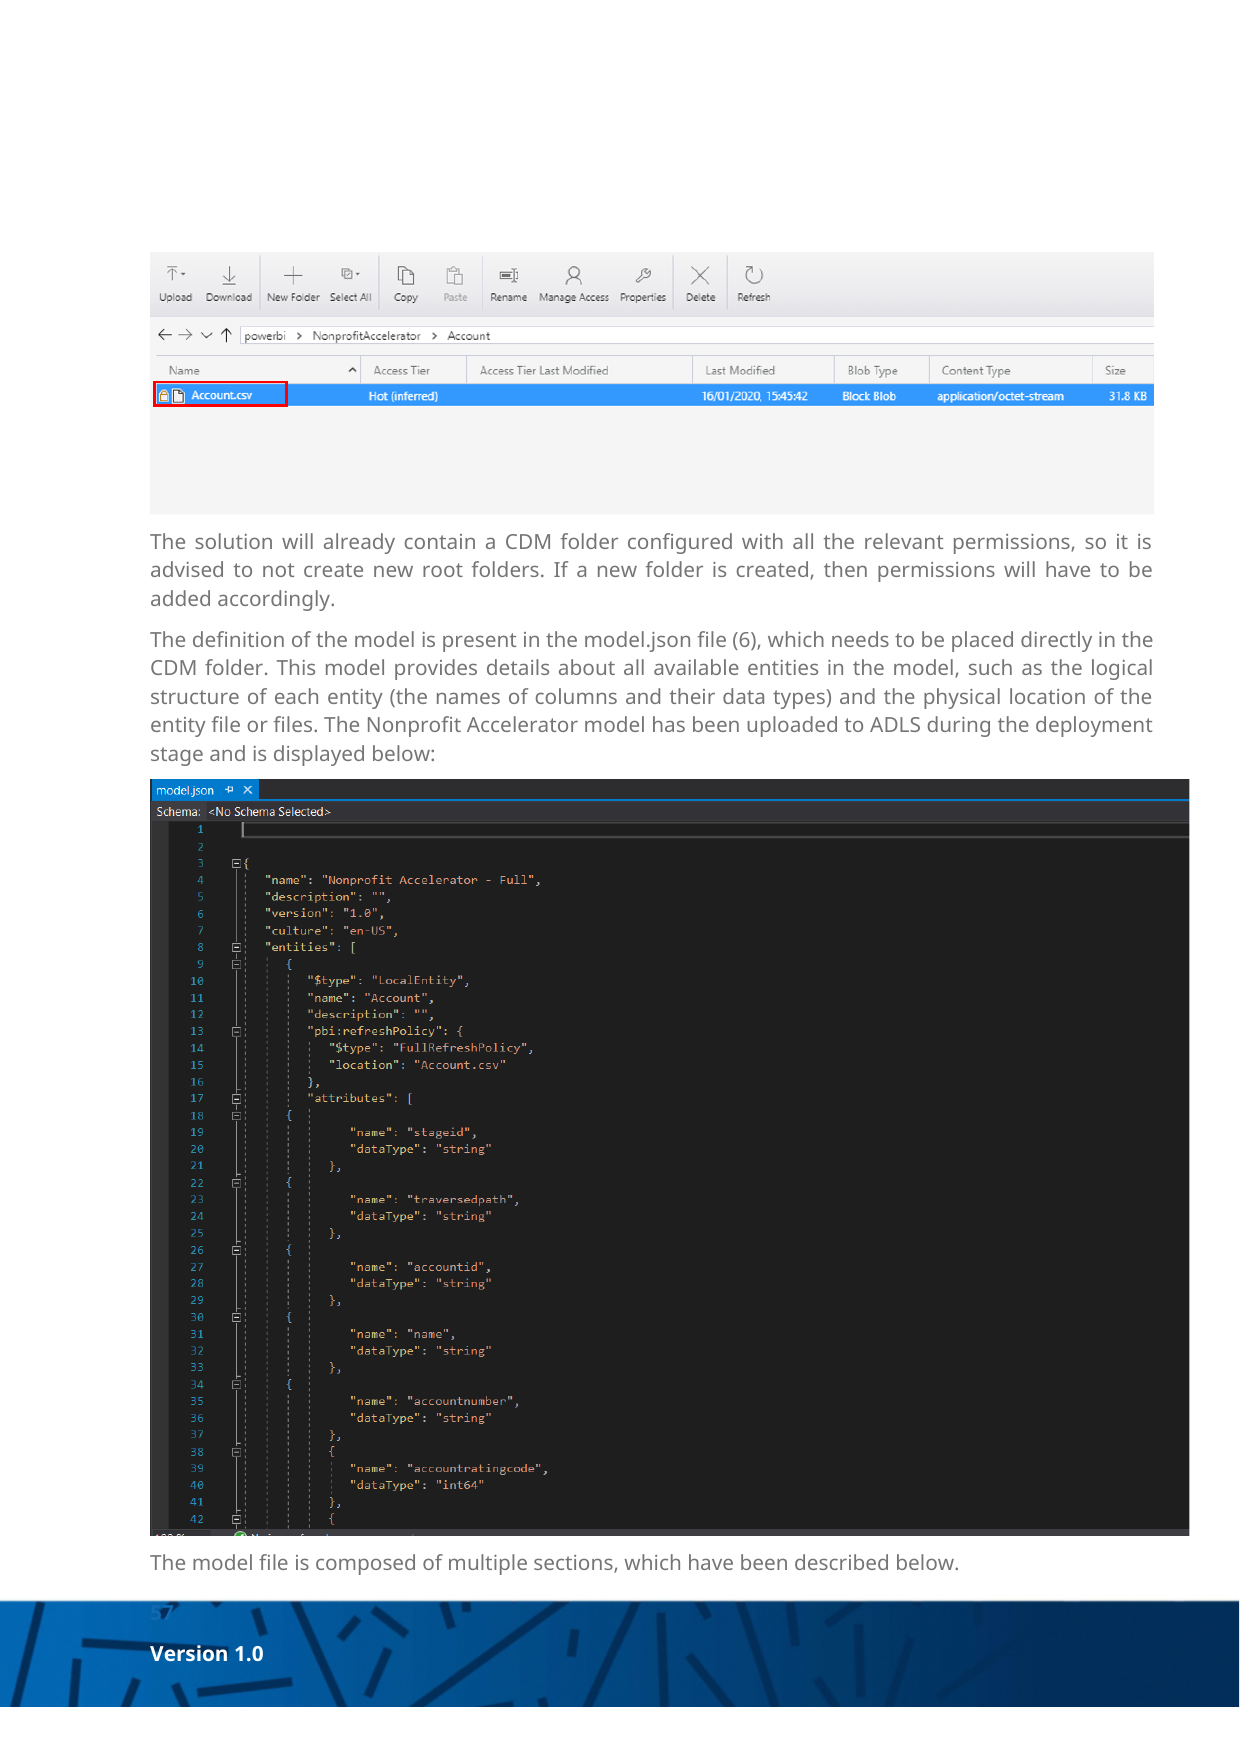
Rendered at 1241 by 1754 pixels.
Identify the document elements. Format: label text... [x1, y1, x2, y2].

picture [150, 252, 1154, 515]
text The definition of the model is present in the model.json file (6), which needs to be placed directly in the CDM folder. This model provides details about all available entities in the model, such as the logical structure of each entity (the names of columns and their data types) and the physical location of the entity file or files. The Nonprofit Accelerator model has been uploaded to ADLS during the deployment stage and is displayed below: [150, 625, 1155, 767]
picture [150, 779, 1190, 1536]
text The model file is composed of multiple sections, which have been described below. [150, 1548, 1155, 1577]
picture [0, 1598, 1240, 1707]
text The solution will already contain a CDM folder configured with all the relevant permissions, so it is advised to not create new root folders. If a new folder is created, then permissions will have to be added accordingly. [150, 527, 1155, 612]
